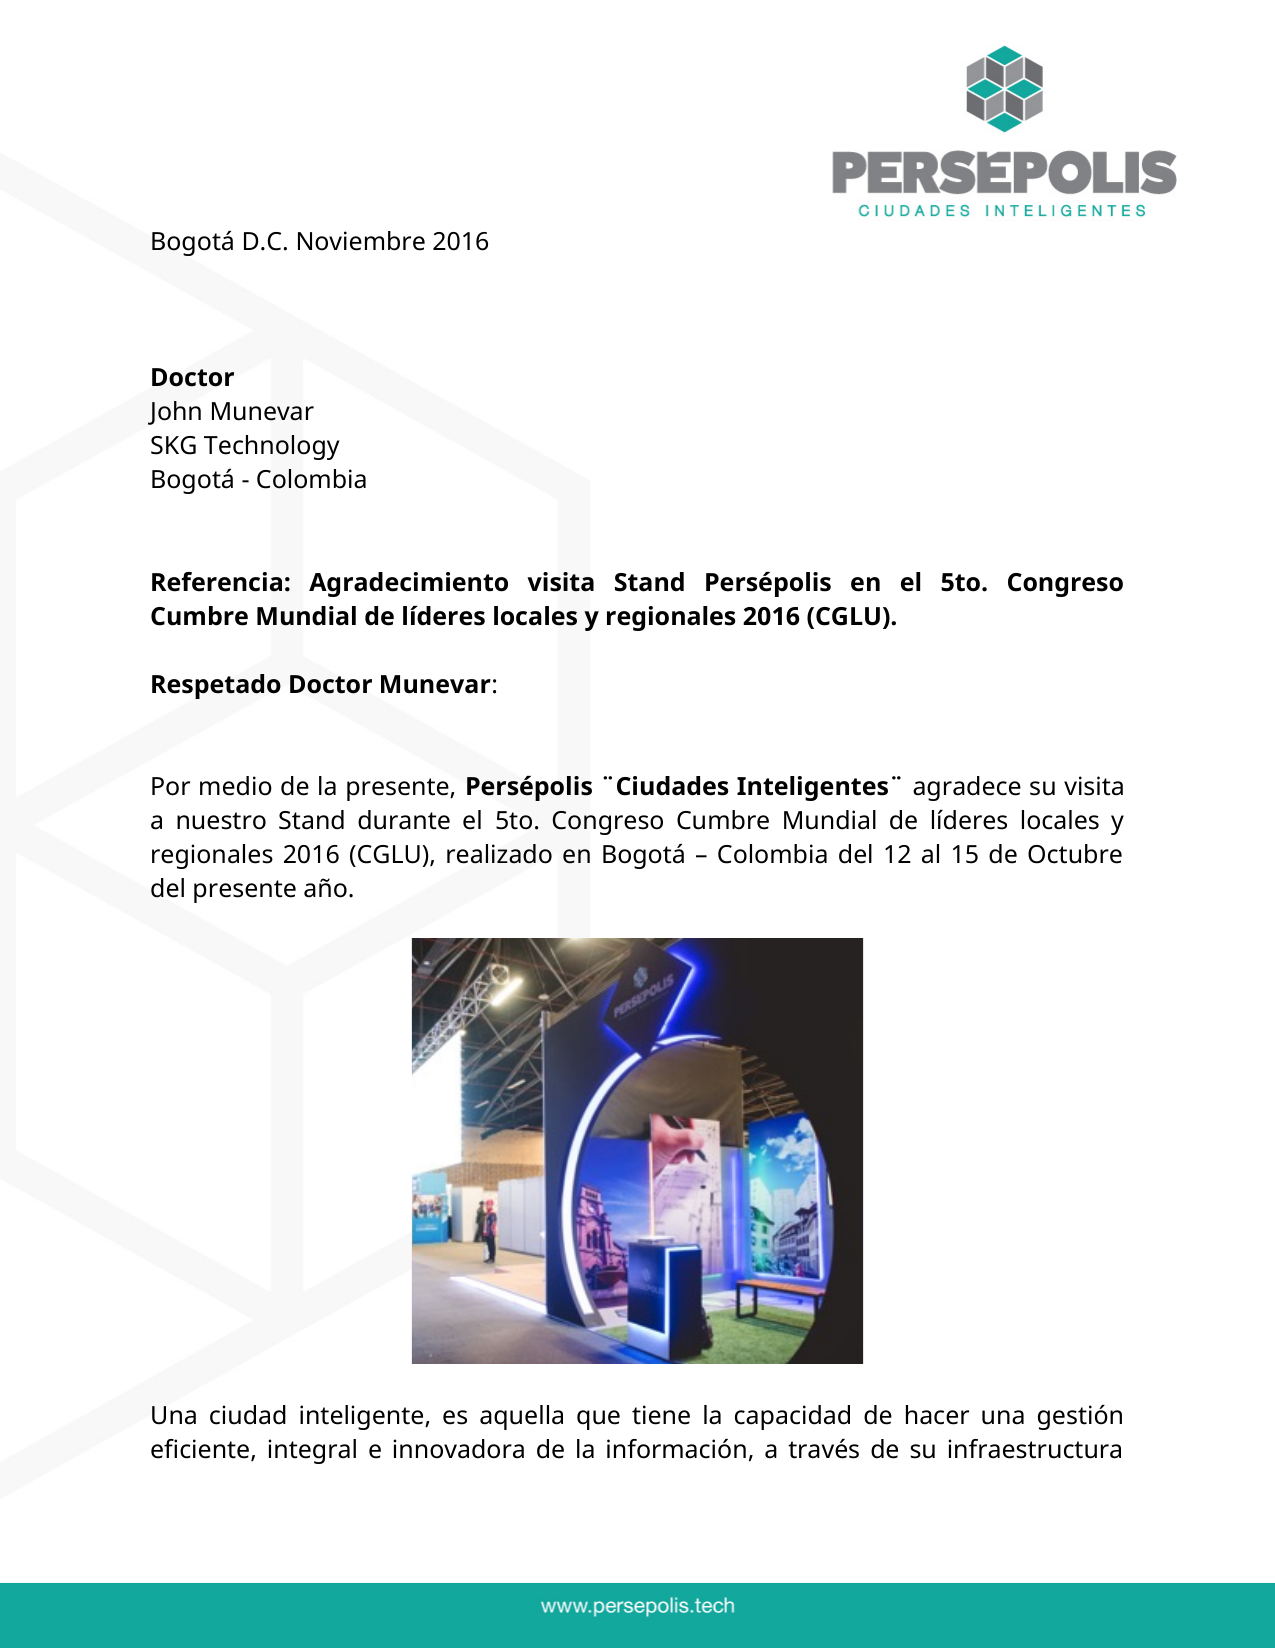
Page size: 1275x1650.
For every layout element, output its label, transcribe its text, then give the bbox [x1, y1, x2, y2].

text Bogotá D.C. Noviembre 2016 [150, 224, 1125, 258]
text Bogotá - Colombia [150, 462, 1125, 496]
text Doctor [150, 360, 1125, 394]
text Respetado Doctor Munevar: [150, 666, 1125, 701]
text Por medio de la presente, Persépolis ¨Ciudades Inteligentes¨ agradece su visita a nuestro Stand durante el 5to. Congreso Cumbre Mundial de líderes locales y regionales 2016 (CGLU), realizado en Bogotá – Colombia del 12 al 15 de Octubre del presente año. [150, 769, 1125, 905]
picture [0, 0, 1275, 1648]
text Referencia: Agradecimiento visita Stand Persépolis en el 5to. Congreso Cumbre Mundial de líderes locales y regionales 2016 (CGLU). [150, 564, 1125, 632]
text John Munevar [150, 394, 1125, 428]
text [150, 1398, 1125, 1466]
text SKG Technology [150, 428, 1125, 462]
